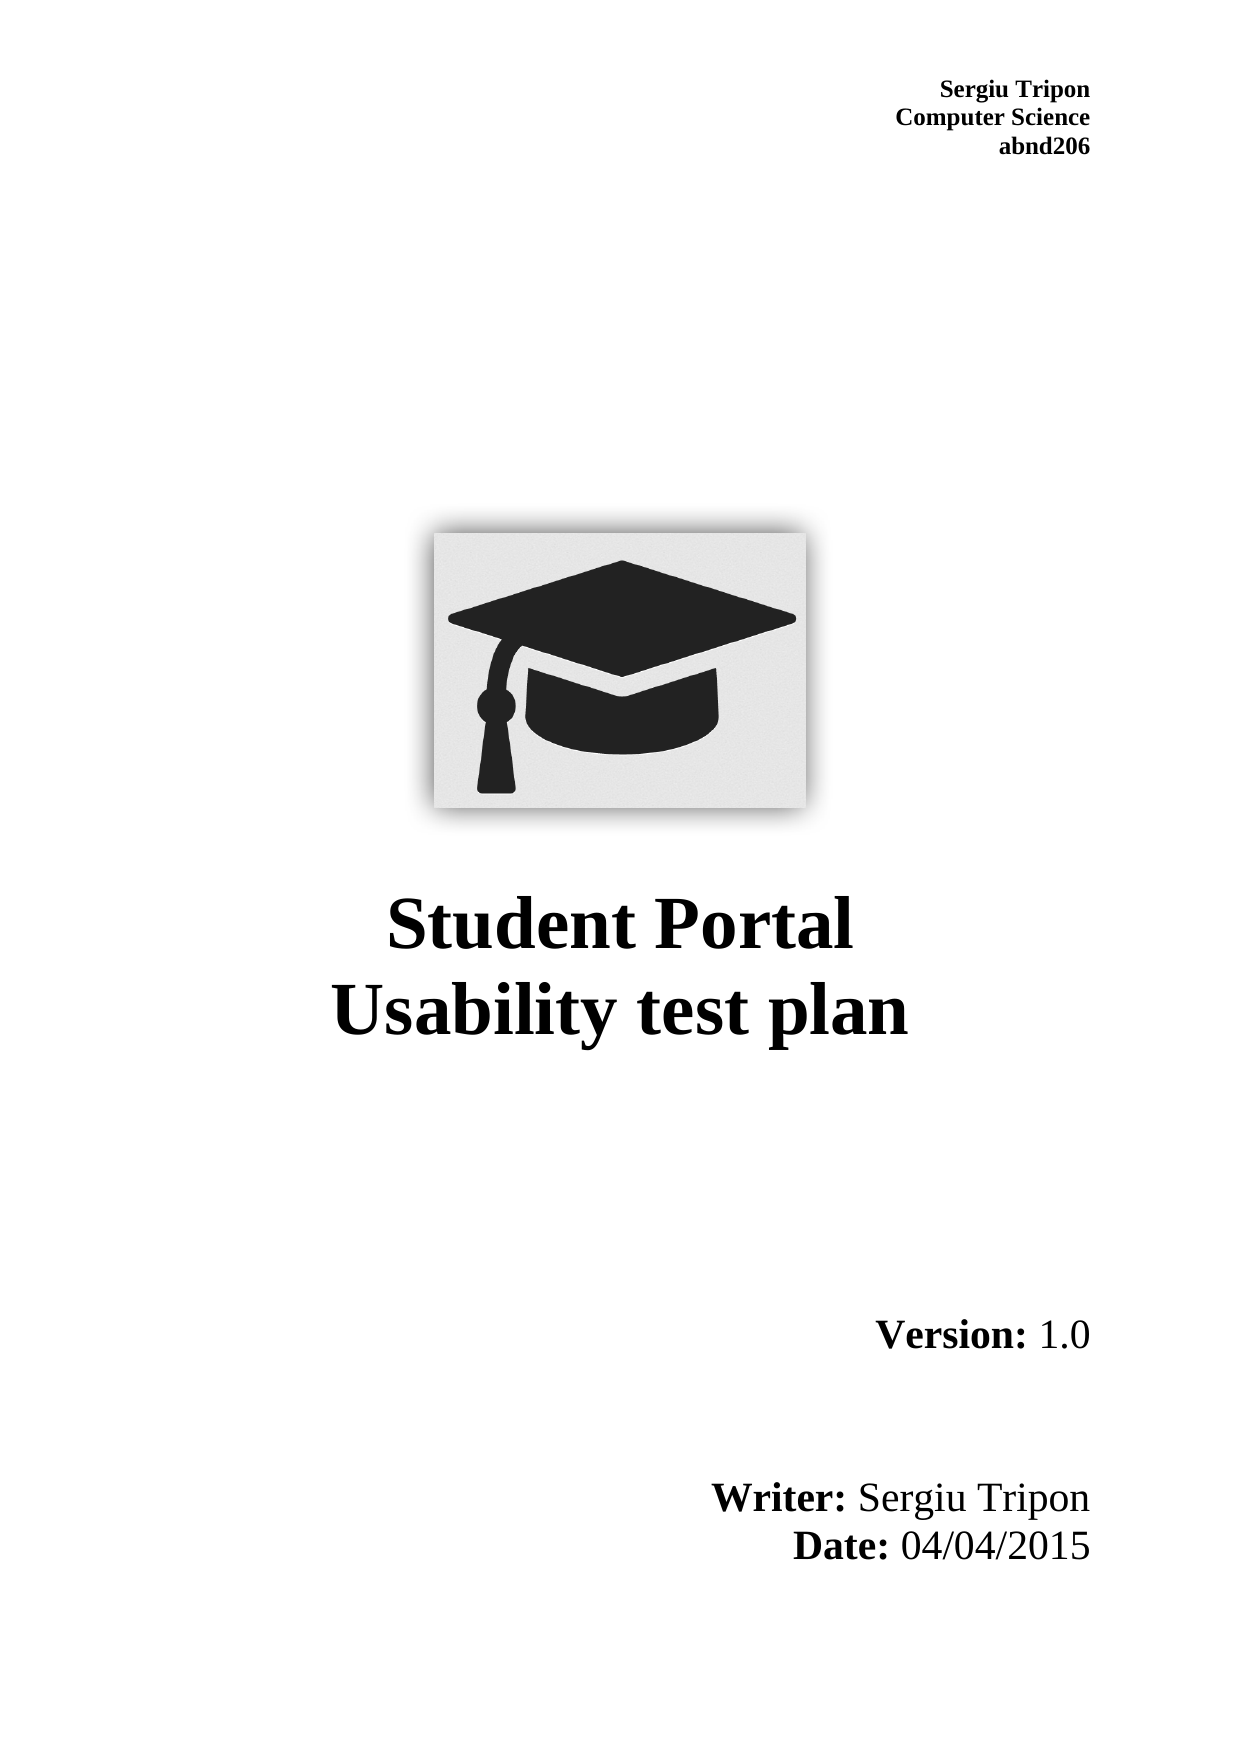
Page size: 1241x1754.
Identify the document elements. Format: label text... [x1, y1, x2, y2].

text Usability test plan [150, 964, 1090, 1051]
text Version: 1.0 [150, 1309, 1090, 1357]
picture [434, 533, 806, 808]
text Student Portal [150, 878, 1090, 964]
text Date: 04/04/2015 [150, 1520, 1090, 1568]
text Writer: Sergiu Tripon [150, 1472, 1090, 1520]
